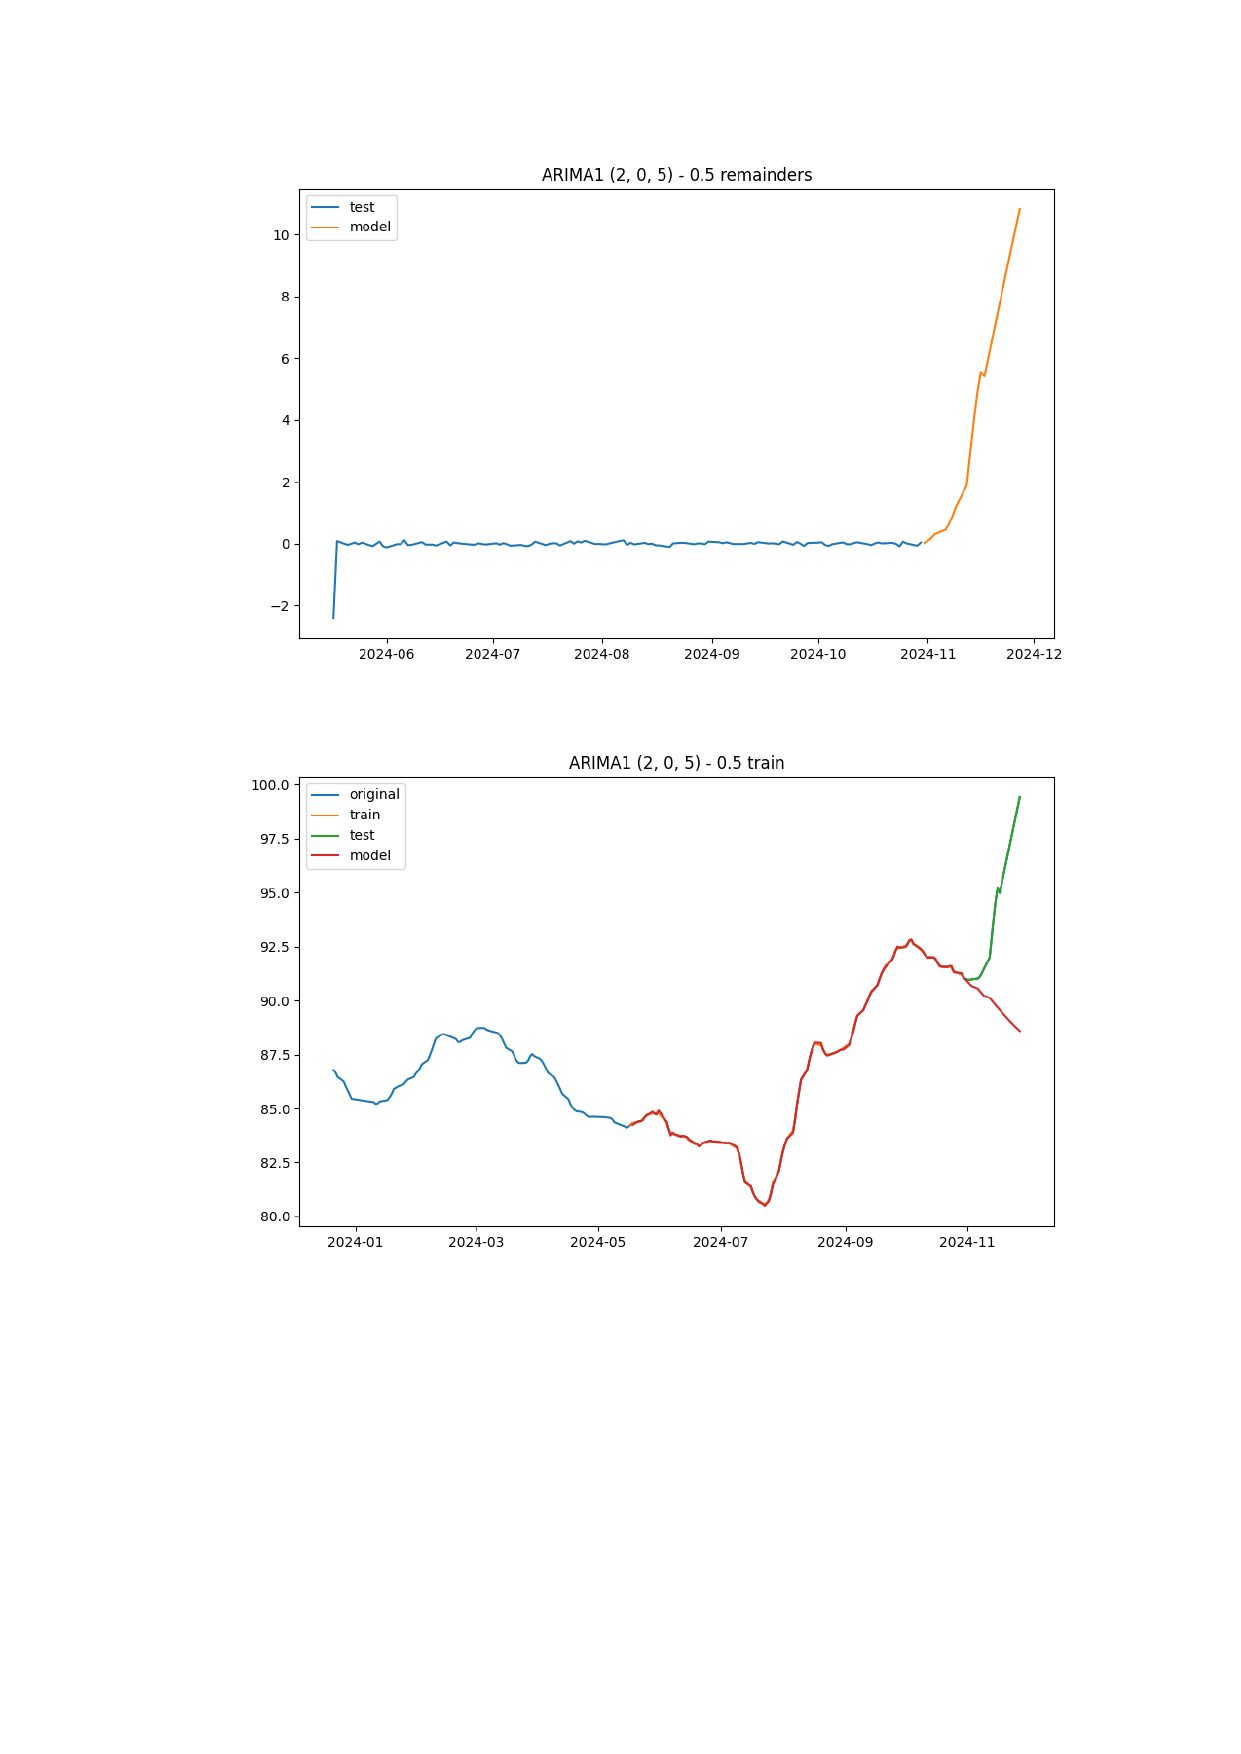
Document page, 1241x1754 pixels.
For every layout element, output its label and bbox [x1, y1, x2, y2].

picture [177, 118, 1151, 702]
picture [177, 706, 1151, 1290]
